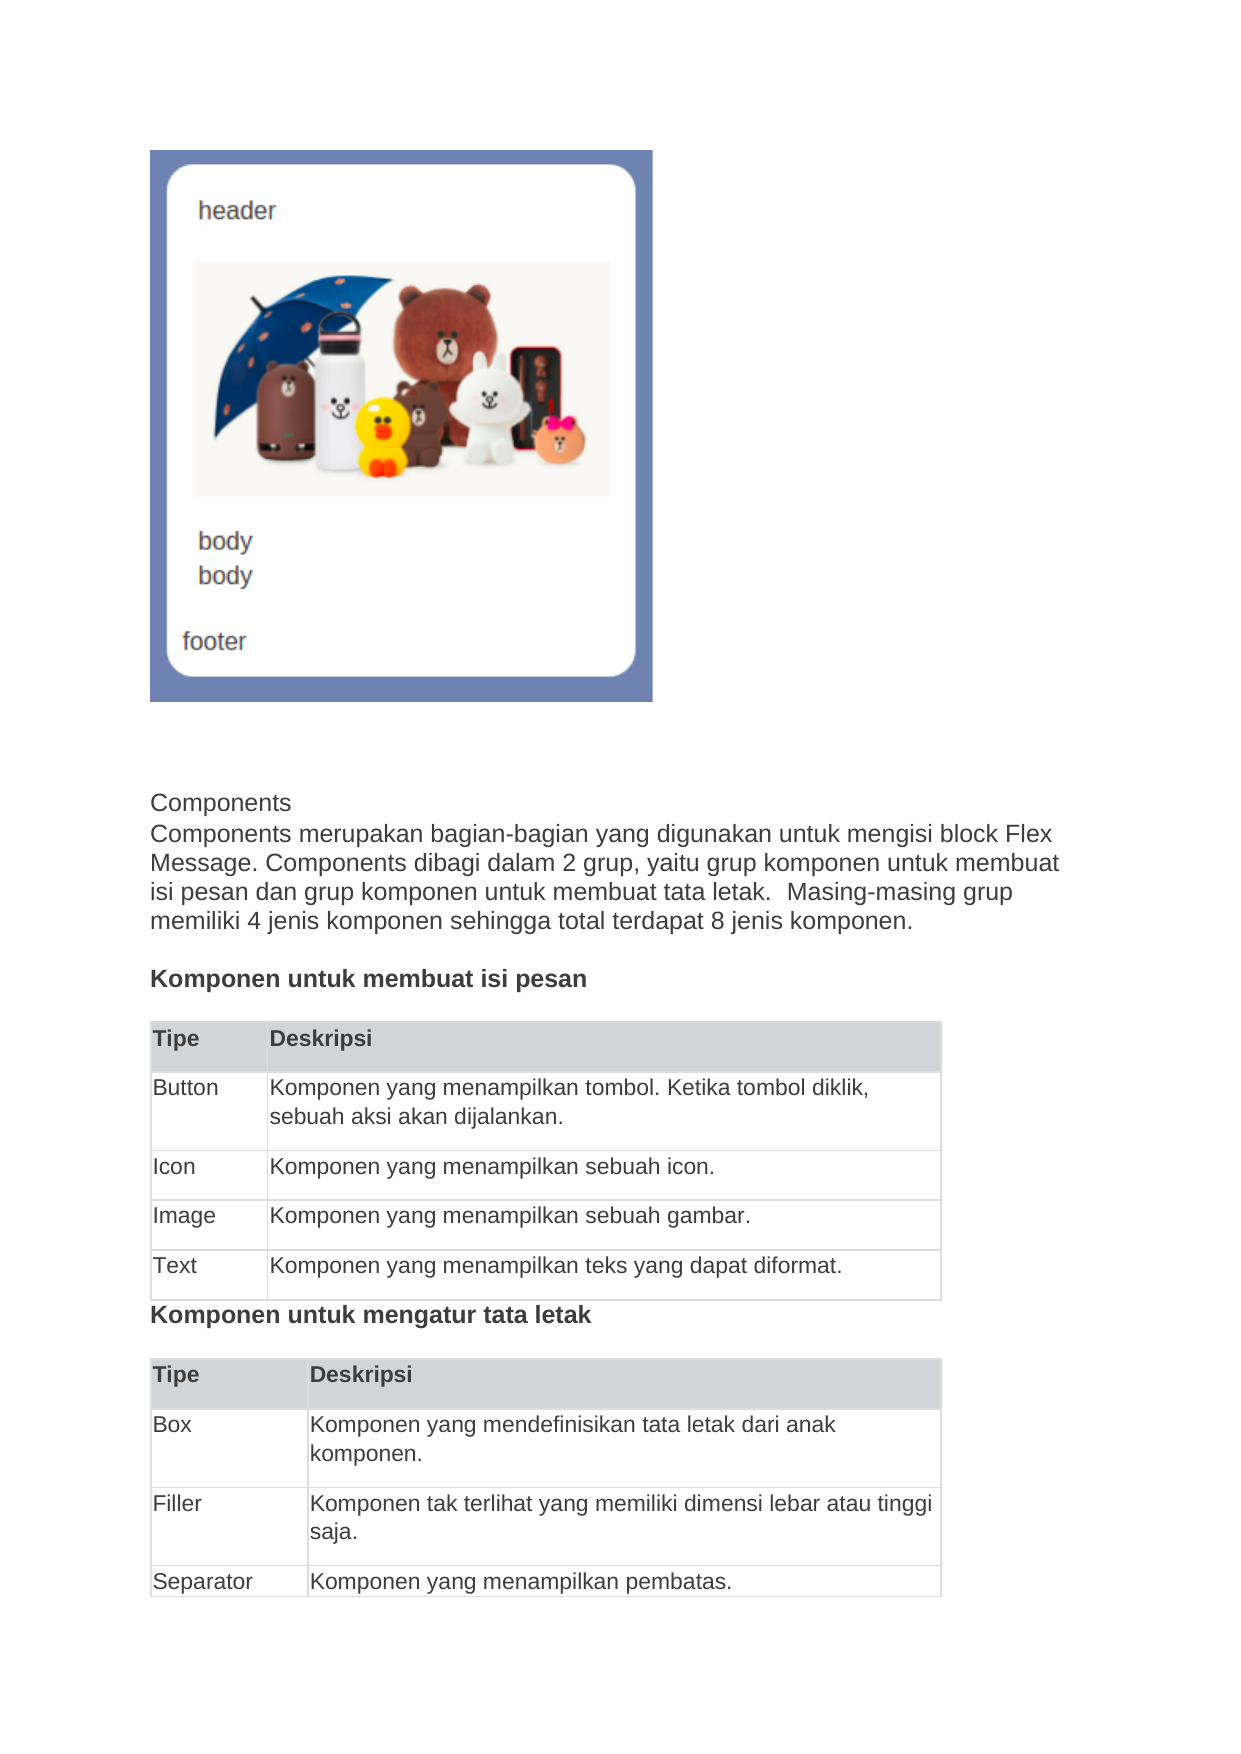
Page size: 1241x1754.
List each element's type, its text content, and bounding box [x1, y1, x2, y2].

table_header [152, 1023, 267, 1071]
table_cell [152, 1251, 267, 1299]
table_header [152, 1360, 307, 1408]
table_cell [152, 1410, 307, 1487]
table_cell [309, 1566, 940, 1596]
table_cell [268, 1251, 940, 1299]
text Components merupakan bagian-bagian yang digunakan untuk mengisi block Flex Message. Components dibagi dalam 2 grup, yaitu grup komponen untuk membuat isi pesan dan grup komponen untuk membuat tata letak. Masing-masing grup memiliki 4 jenis komponen sehingga total terdapat 8 jenis komponen. [150, 819, 1090, 934]
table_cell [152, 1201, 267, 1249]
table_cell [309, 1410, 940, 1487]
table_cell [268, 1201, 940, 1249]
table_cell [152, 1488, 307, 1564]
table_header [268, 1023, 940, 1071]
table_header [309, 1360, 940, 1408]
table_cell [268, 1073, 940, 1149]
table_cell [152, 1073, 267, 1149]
text Komponen untuk membuat isi pesan [150, 963, 1090, 992]
subtitle Components [150, 788, 1090, 817]
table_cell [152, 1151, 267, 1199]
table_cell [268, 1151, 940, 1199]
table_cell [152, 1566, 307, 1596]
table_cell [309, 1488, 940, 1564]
picture [150, 150, 653, 702]
text Komponen untuk mengatur tata letak [150, 1300, 1090, 1329]
